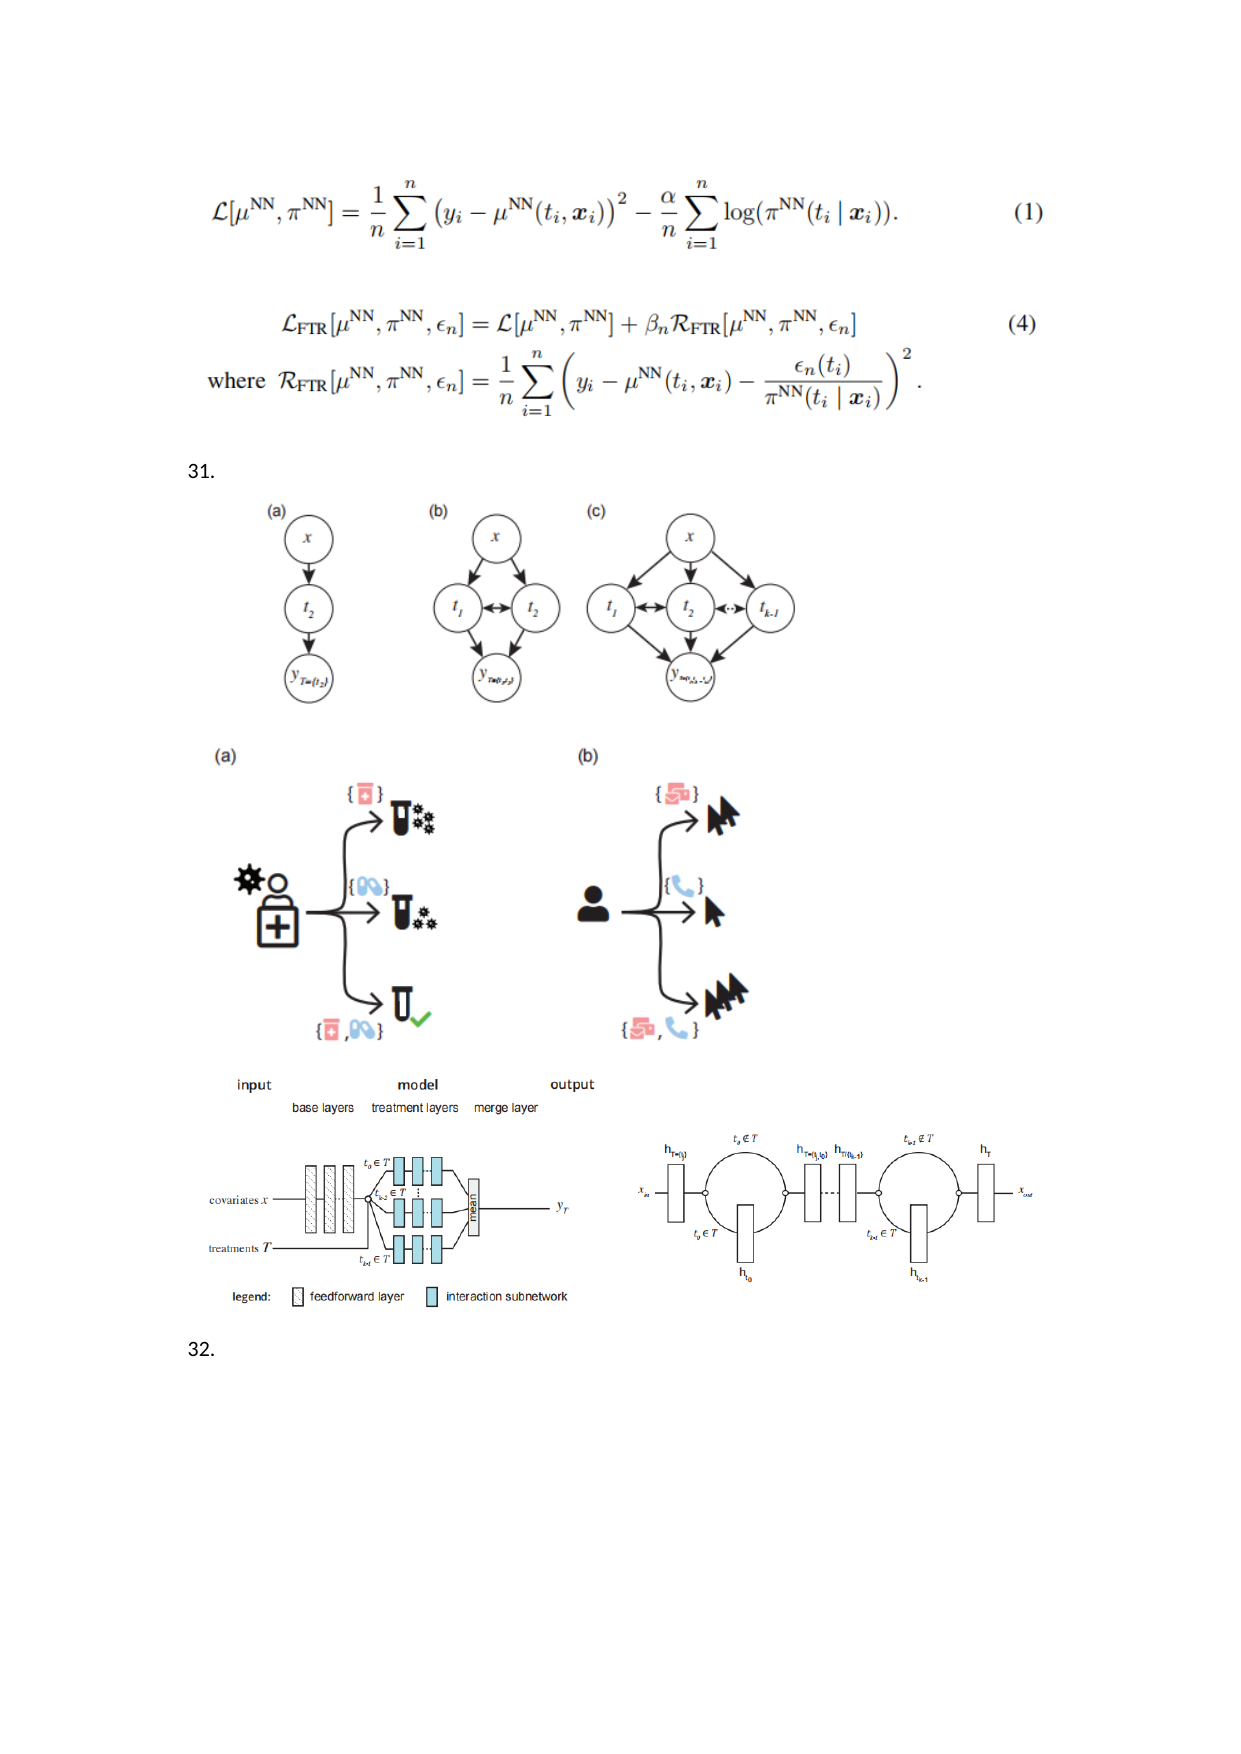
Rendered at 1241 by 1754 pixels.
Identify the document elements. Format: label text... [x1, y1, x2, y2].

picture [187, 1072, 1053, 1308]
picture [187, 292, 1053, 430]
picture [187, 487, 814, 1059]
text 31. [187, 454, 1053, 487]
text 32. [187, 1332, 1053, 1364]
picture [187, 162, 1053, 268]
